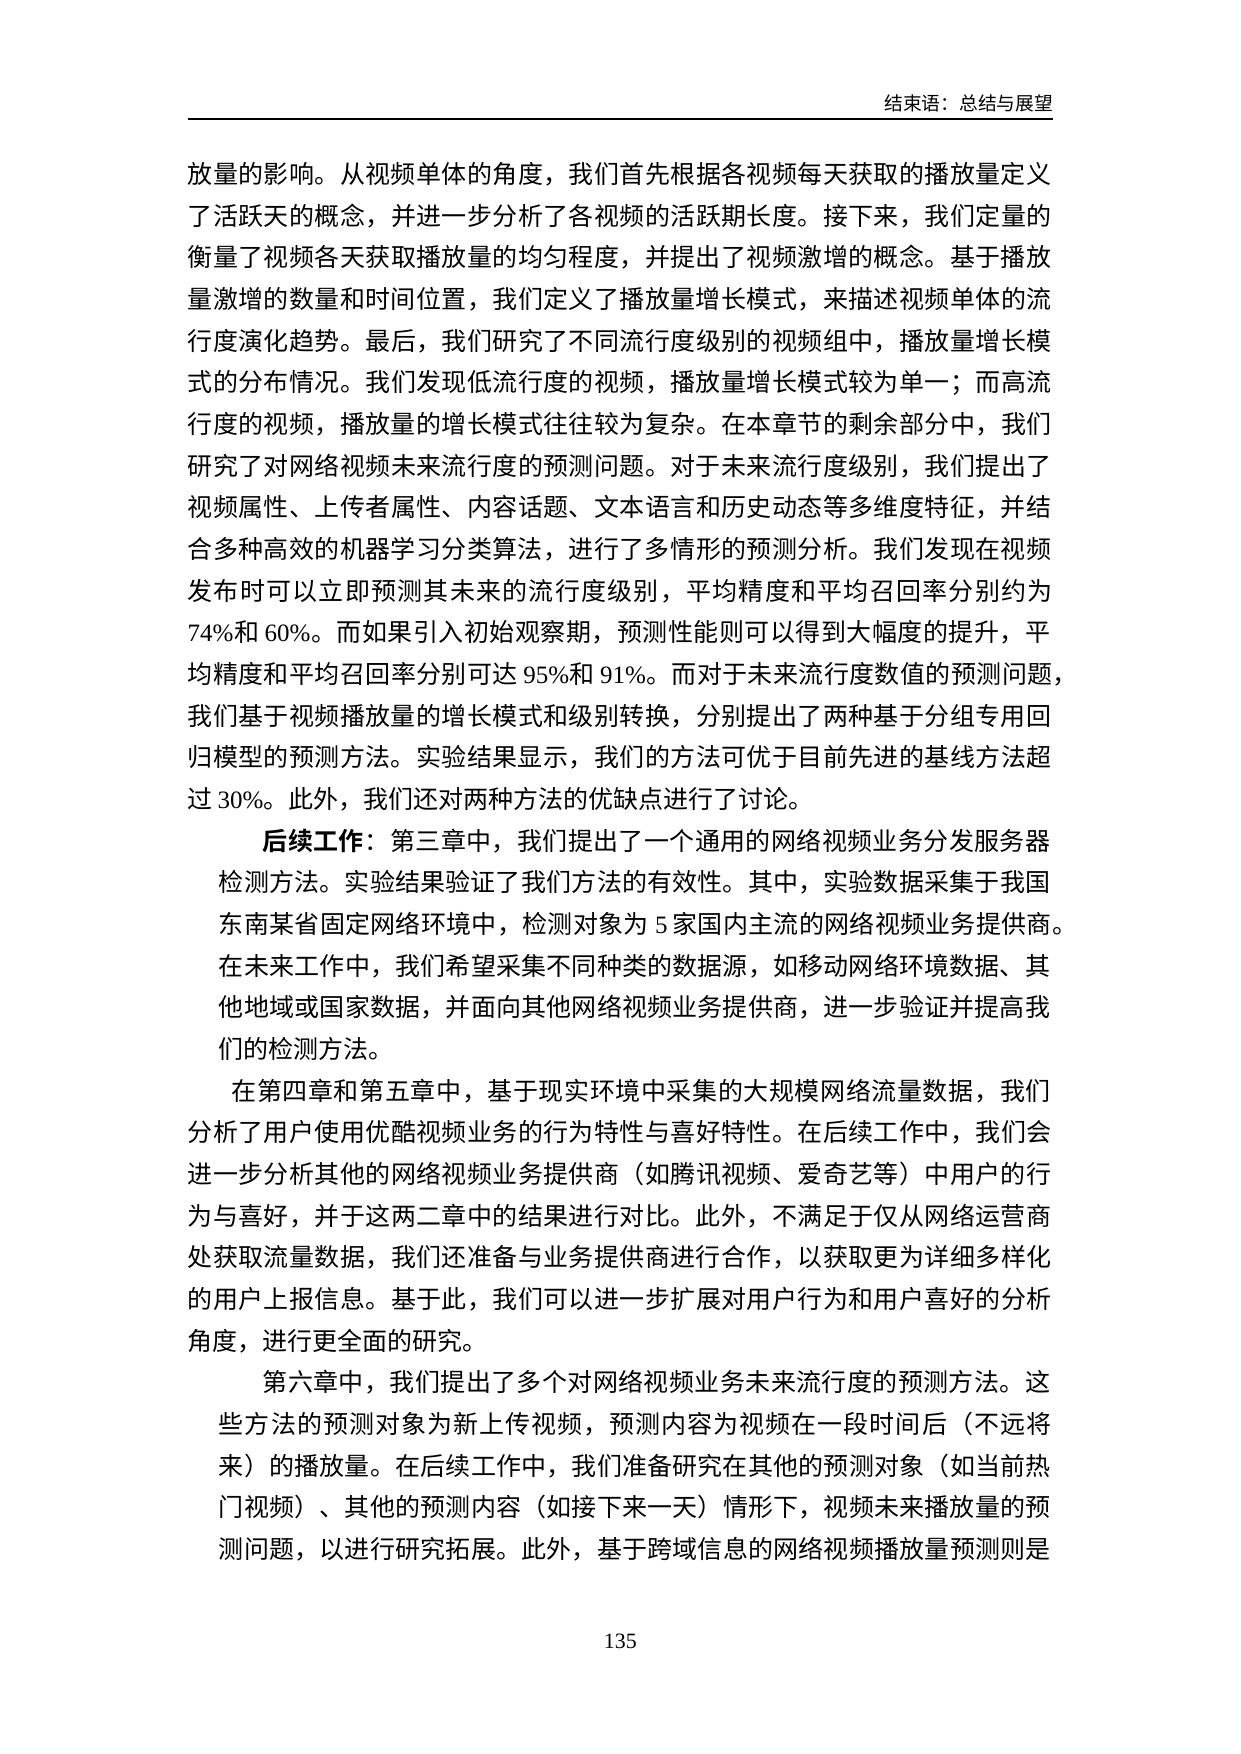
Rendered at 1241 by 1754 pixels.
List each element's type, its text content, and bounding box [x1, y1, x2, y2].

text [187, 150, 1053, 817]
text 后续工作：第三章中，我们提出了一个通用的网络视频业务分发服务器检测方法。实验结果验证了我们方法的有效性。其中，实验数据采集于我国东南某省固定网络环境中，检测对象为5家国内主流的网络视频业务提供商。在未来工作中，我们希望采集不同种类的数据源，如移动网络环境数据、其他地域或国家数据，并面向其他网络视频业务提供商，进一步验证并提高我们的检测方法。 [219, 817, 1053, 1067]
text 在第四章和第五章中，基于现实环境中采集的大规模网络流量数据，我们分析了用户使用优酷视频业务的行为特性与喜好特性。在后续工作中，我们会进一步分析其他的网络视频业务提供商（如腾讯视频、爱奇艺等）中用户的行为与喜好，并于这两二章中的结果进行对比。此外，不满足于仅从网络运营商处获取流量数据，我们还准备与业务提供商进行合作，以获取更为详细多样化的用户上报信息。基于此，我们可以进一步扩展对用户行为和用户喜好的分析角度，进行更全面的研究。 [187, 1067, 1053, 1358]
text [219, 1358, 1053, 1567]
